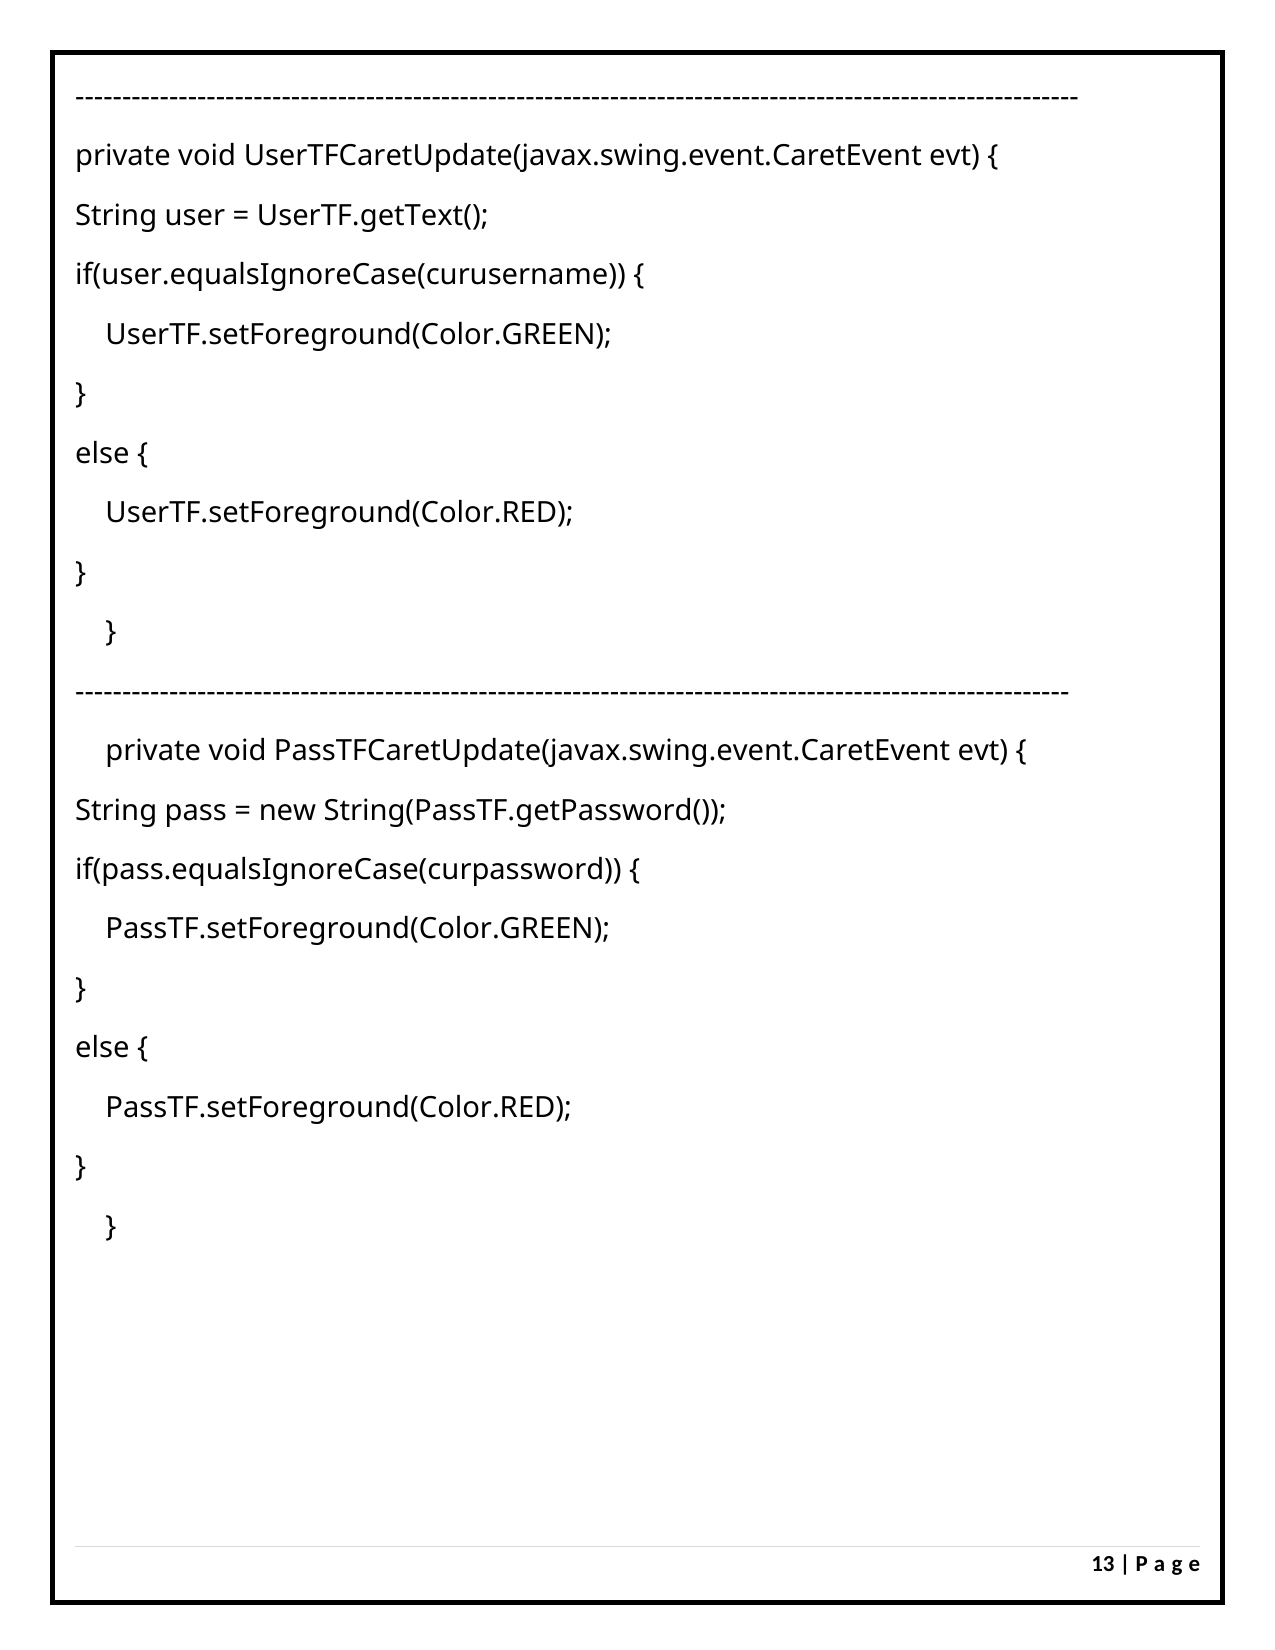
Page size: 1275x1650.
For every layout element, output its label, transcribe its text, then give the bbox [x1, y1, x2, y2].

text } [75, 967, 1200, 1007]
text if(user.equalsIgnoreCase(curusername)) { [75, 253, 1200, 293]
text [75, 75, 1200, 115]
text } [75, 1146, 1200, 1185]
text else { [75, 432, 1200, 472]
text else { [75, 1027, 1200, 1066]
text } [75, 372, 1200, 412]
text String user = UserTF.getText(); [75, 194, 1200, 234]
text if(pass.equalsIgnoreCase(curpassword)) { [75, 848, 1200, 888]
text UserTF.setForeground(Color.RED); [75, 491, 1200, 531]
text PassTF.setForeground(Color.RED); [75, 1086, 1200, 1126]
text } [75, 610, 1200, 650]
text ---------------------------------------------------------------------------------------------------------- [75, 670, 1200, 709]
text private void PassTFCaretUpdate(javax.swing.event.CaretEvent evt) { [75, 729, 1200, 769]
text UserTF.setForeground(Color.GREEN); [75, 313, 1200, 353]
text } [75, 1205, 1200, 1245]
text } [75, 551, 1200, 591]
text PassTF.setForeground(Color.GREEN); [75, 908, 1200, 947]
text private void UserTFCaretUpdate(javax.swing.event.CaretEvent evt) { [75, 134, 1200, 174]
text String pass = new String(PassTF.getPassword()); [75, 789, 1200, 828]
